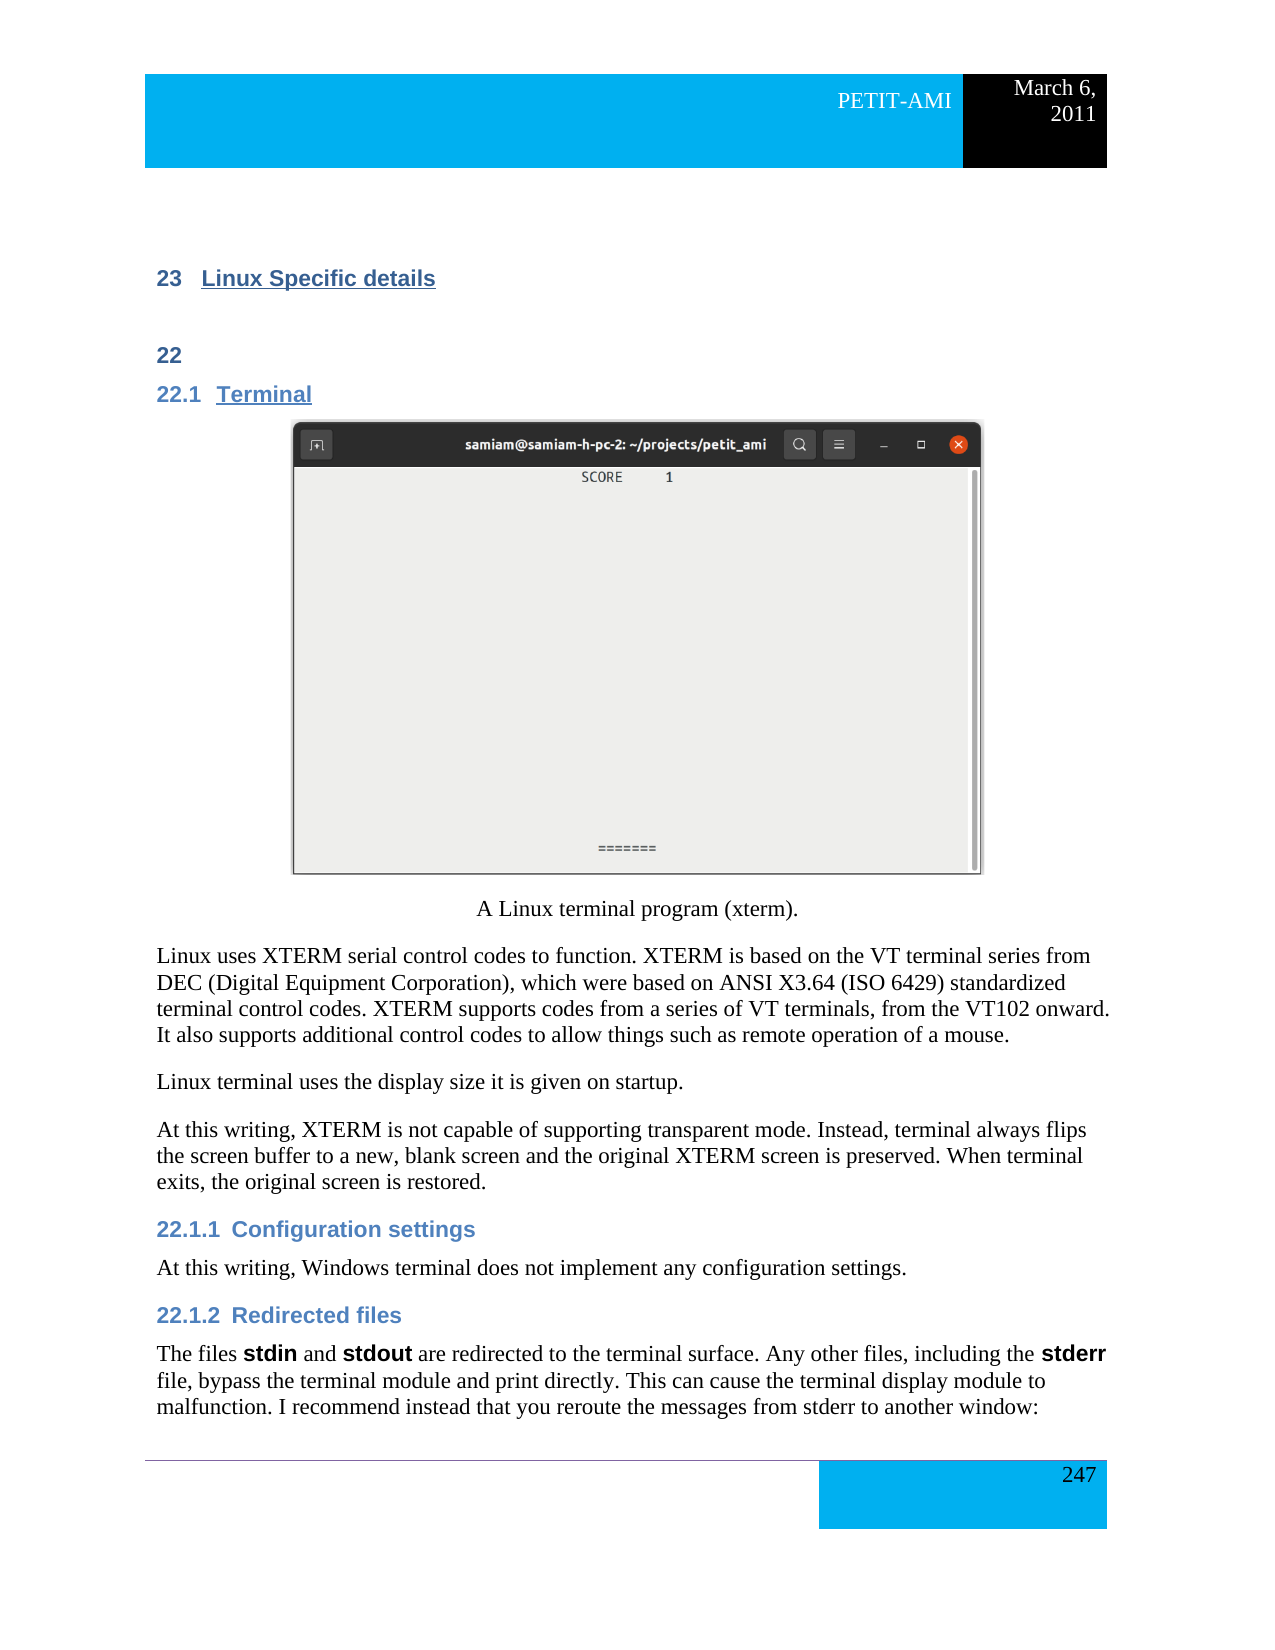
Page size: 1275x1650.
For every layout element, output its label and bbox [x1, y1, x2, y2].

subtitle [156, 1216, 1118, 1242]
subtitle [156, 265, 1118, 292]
picture [290, 419, 985, 875]
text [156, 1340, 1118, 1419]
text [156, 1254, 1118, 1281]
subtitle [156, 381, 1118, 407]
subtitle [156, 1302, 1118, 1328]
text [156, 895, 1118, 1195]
